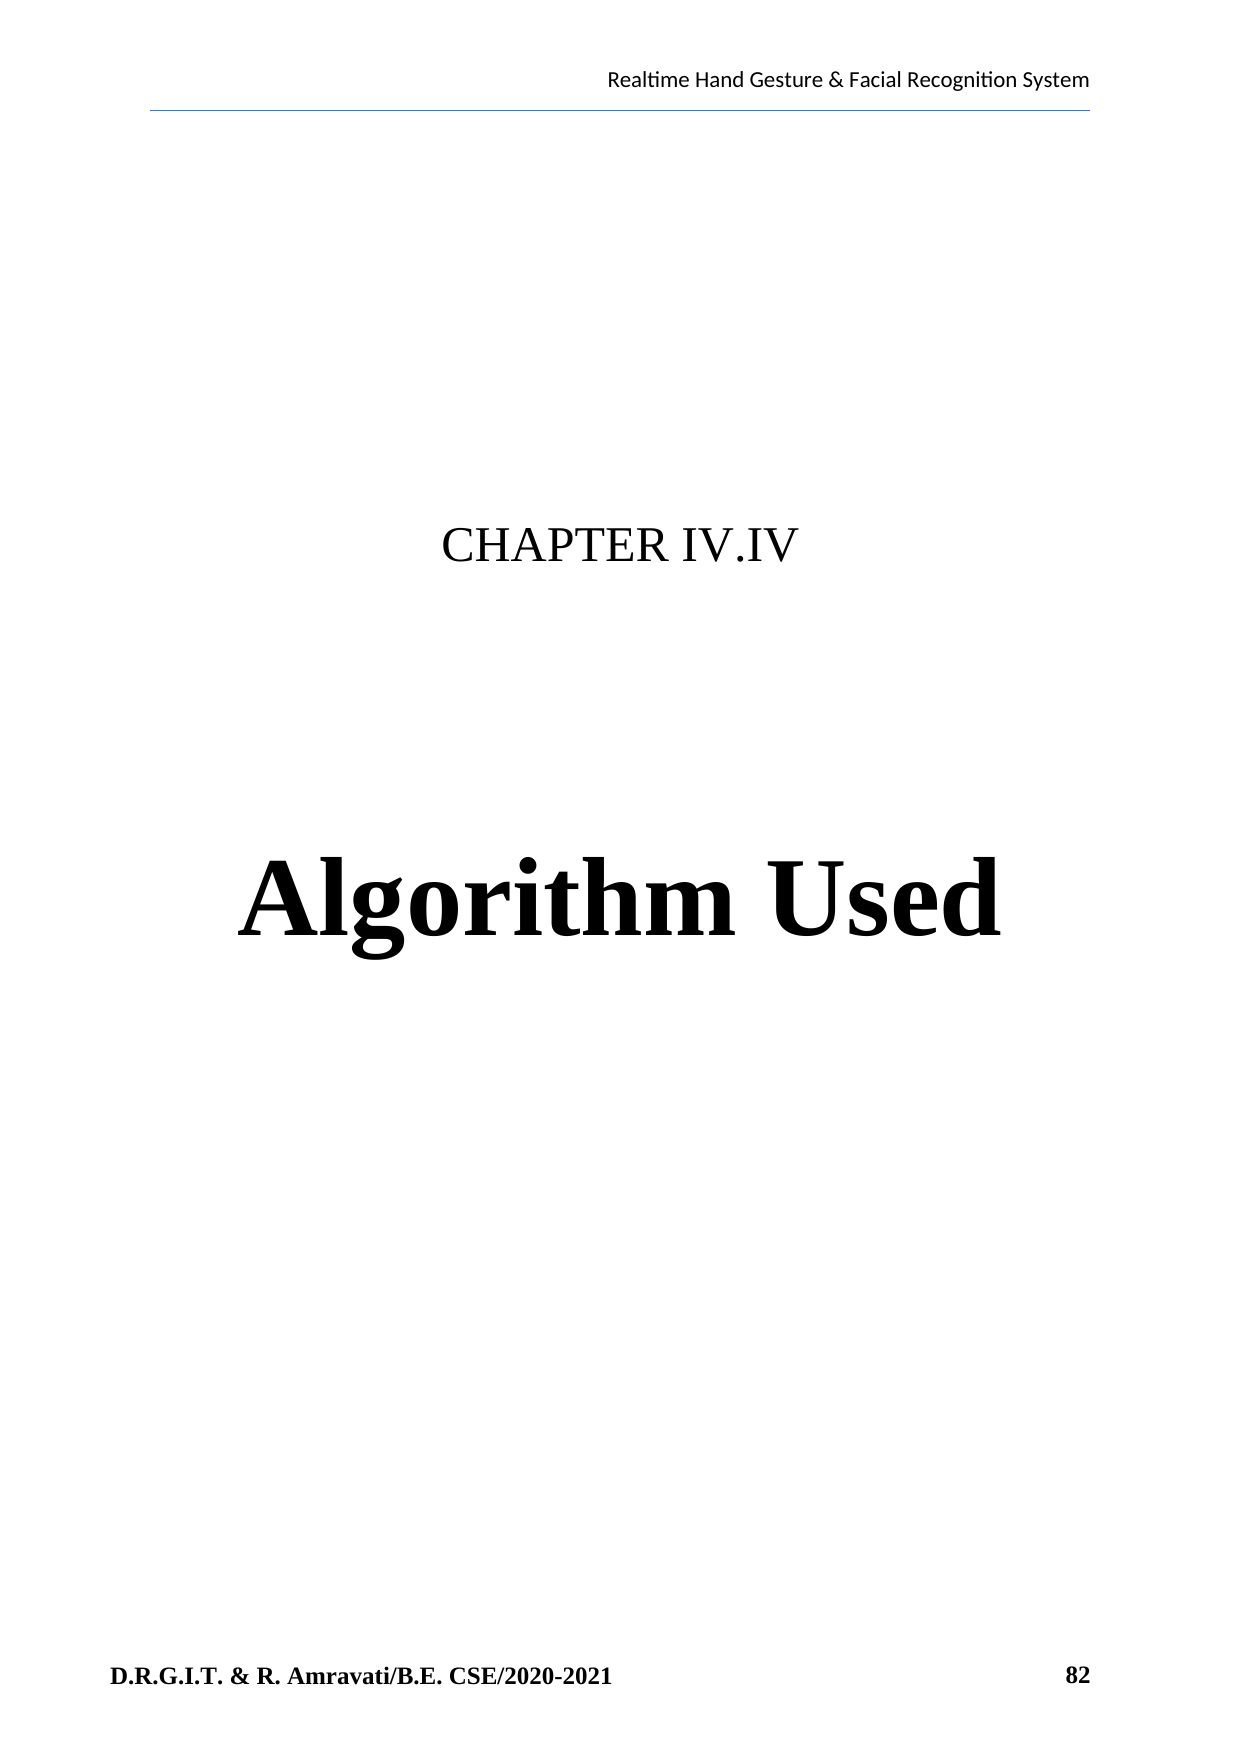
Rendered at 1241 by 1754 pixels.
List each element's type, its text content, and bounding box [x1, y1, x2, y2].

text CHAPTER IV.IV [150, 515, 1090, 572]
text Algorithm Used [150, 830, 1090, 959]
